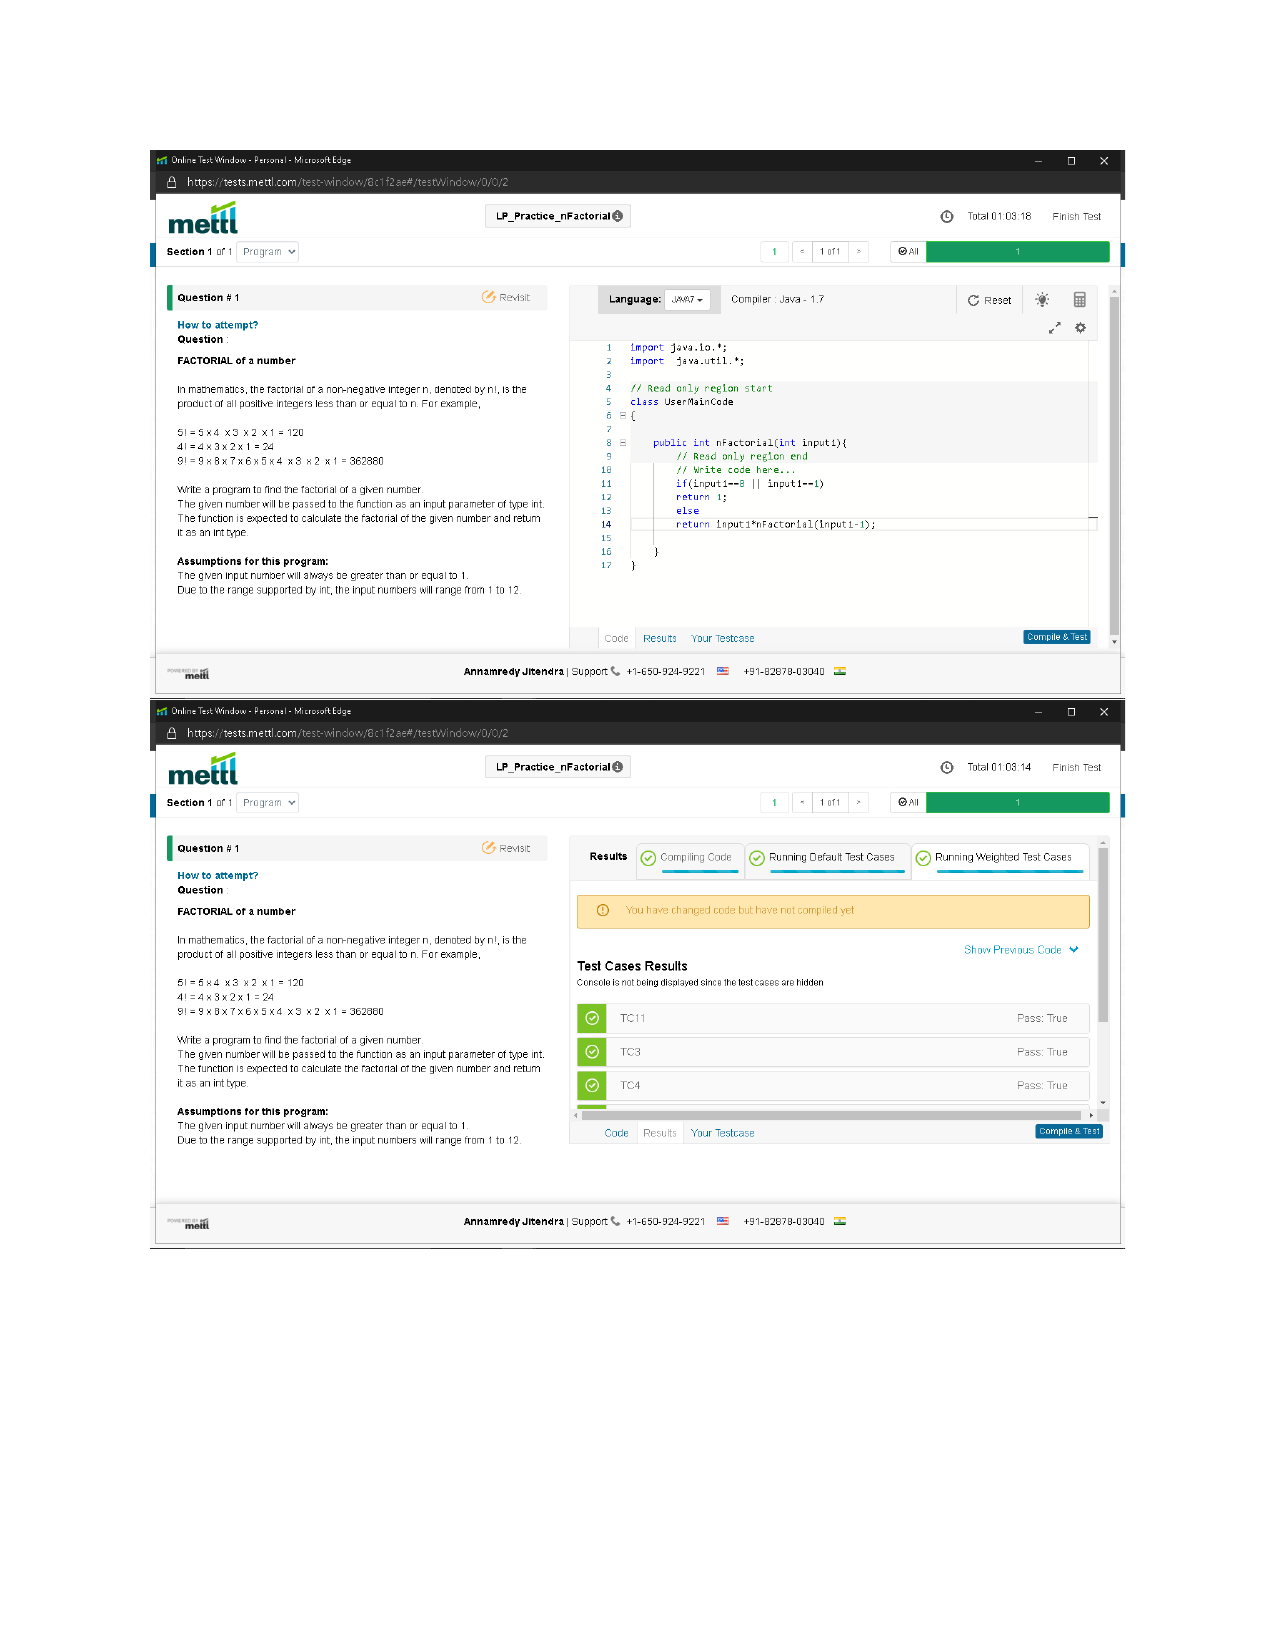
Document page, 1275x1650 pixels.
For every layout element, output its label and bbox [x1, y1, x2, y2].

picture [150, 700, 1125, 1249]
picture [150, 150, 1125, 699]
